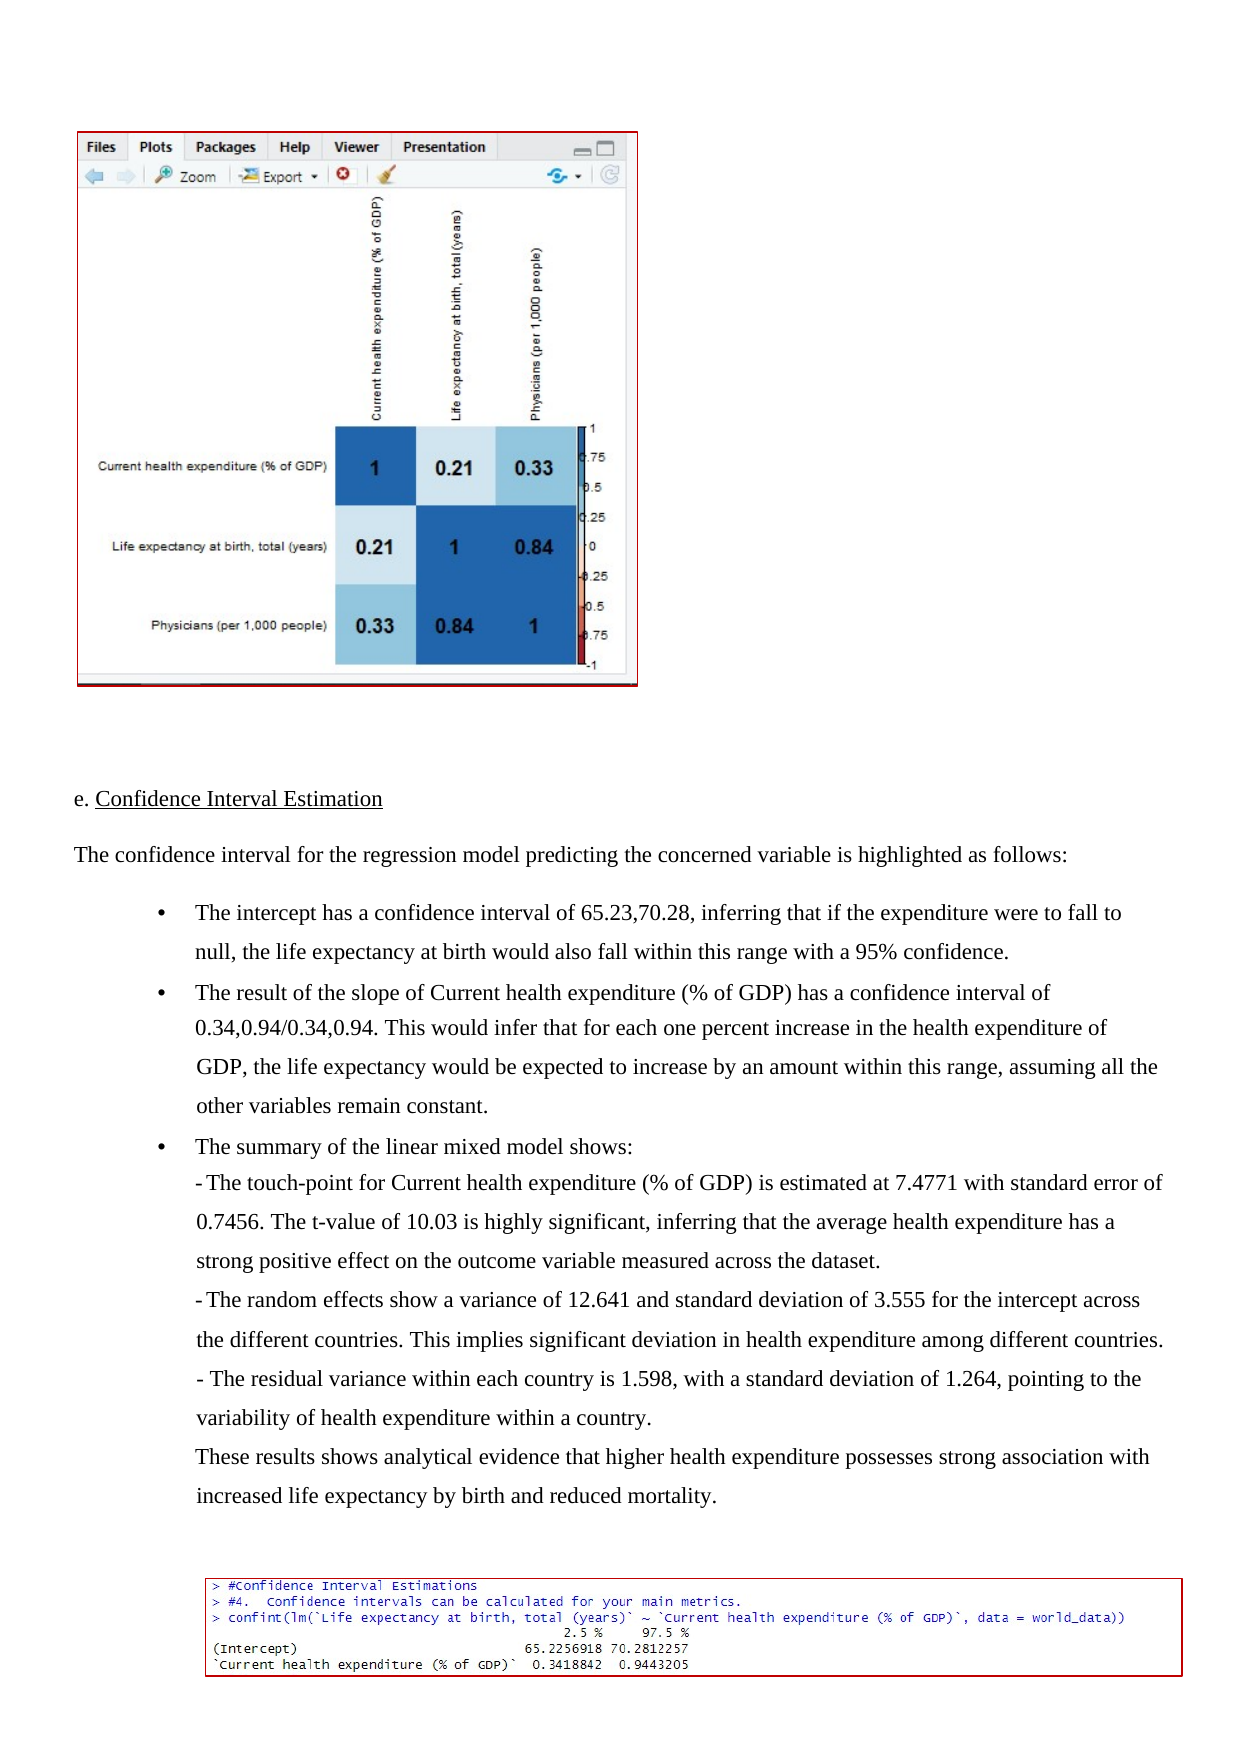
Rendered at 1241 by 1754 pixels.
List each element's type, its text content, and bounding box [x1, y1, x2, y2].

text These results shows analytical evidence that higher health expenditure possesses strong association with increased life expectancy by birth and reduced mortality. [195, 1443, 1165, 1509]
list The touch-point for Current health expenditure (% of GDP) is estimated at 7.4771 with standard error of 0.7456. The t-value of 10.03 is highly significant, inferring that the average health expenditure has a strong positive effect on the outcome variable measured across the dataset. [195, 1169, 1165, 1274]
subtitle e. Confidence Interval Estimation [73, 785, 1182, 811]
picture [206, 1579, 1181, 1675]
text 0.34,0.94/0.34,0.94. This would infer that for each one percent increase in the health expenditure of GDP, the life expectancy would be expected to increase by an amount within this range, assuming all the other variables remain constant. [195, 1014, 1165, 1119]
list The random effects show a variance of 12.641 and standard deviation of 3.555 for the intercept across the different countries. This implies significant deviation in health expenditure among different countries. - The residual variance within each country is 1.598, with a standard deviation of 1.264, pointing to the variability of health expenditure within a country. [195, 1286, 1165, 1430]
list The intercept has a confidence interval of 65.23,70.28, inferring that if the expenditure were to fall to null, the life expectancy at birth would also fall within this range with a 95% confidence. [157, 898, 1165, 964]
list The result of the slope of Current health expenditure (% of GDP) has a confidence interval of [157, 978, 1165, 1005]
list The summary of the linear mixed model shows: [157, 1133, 1165, 1159]
text The confidence interval for the regression model predicting the concerned variable is highlighted as follows: [73, 841, 1165, 867]
picture [78, 133, 637, 685]
